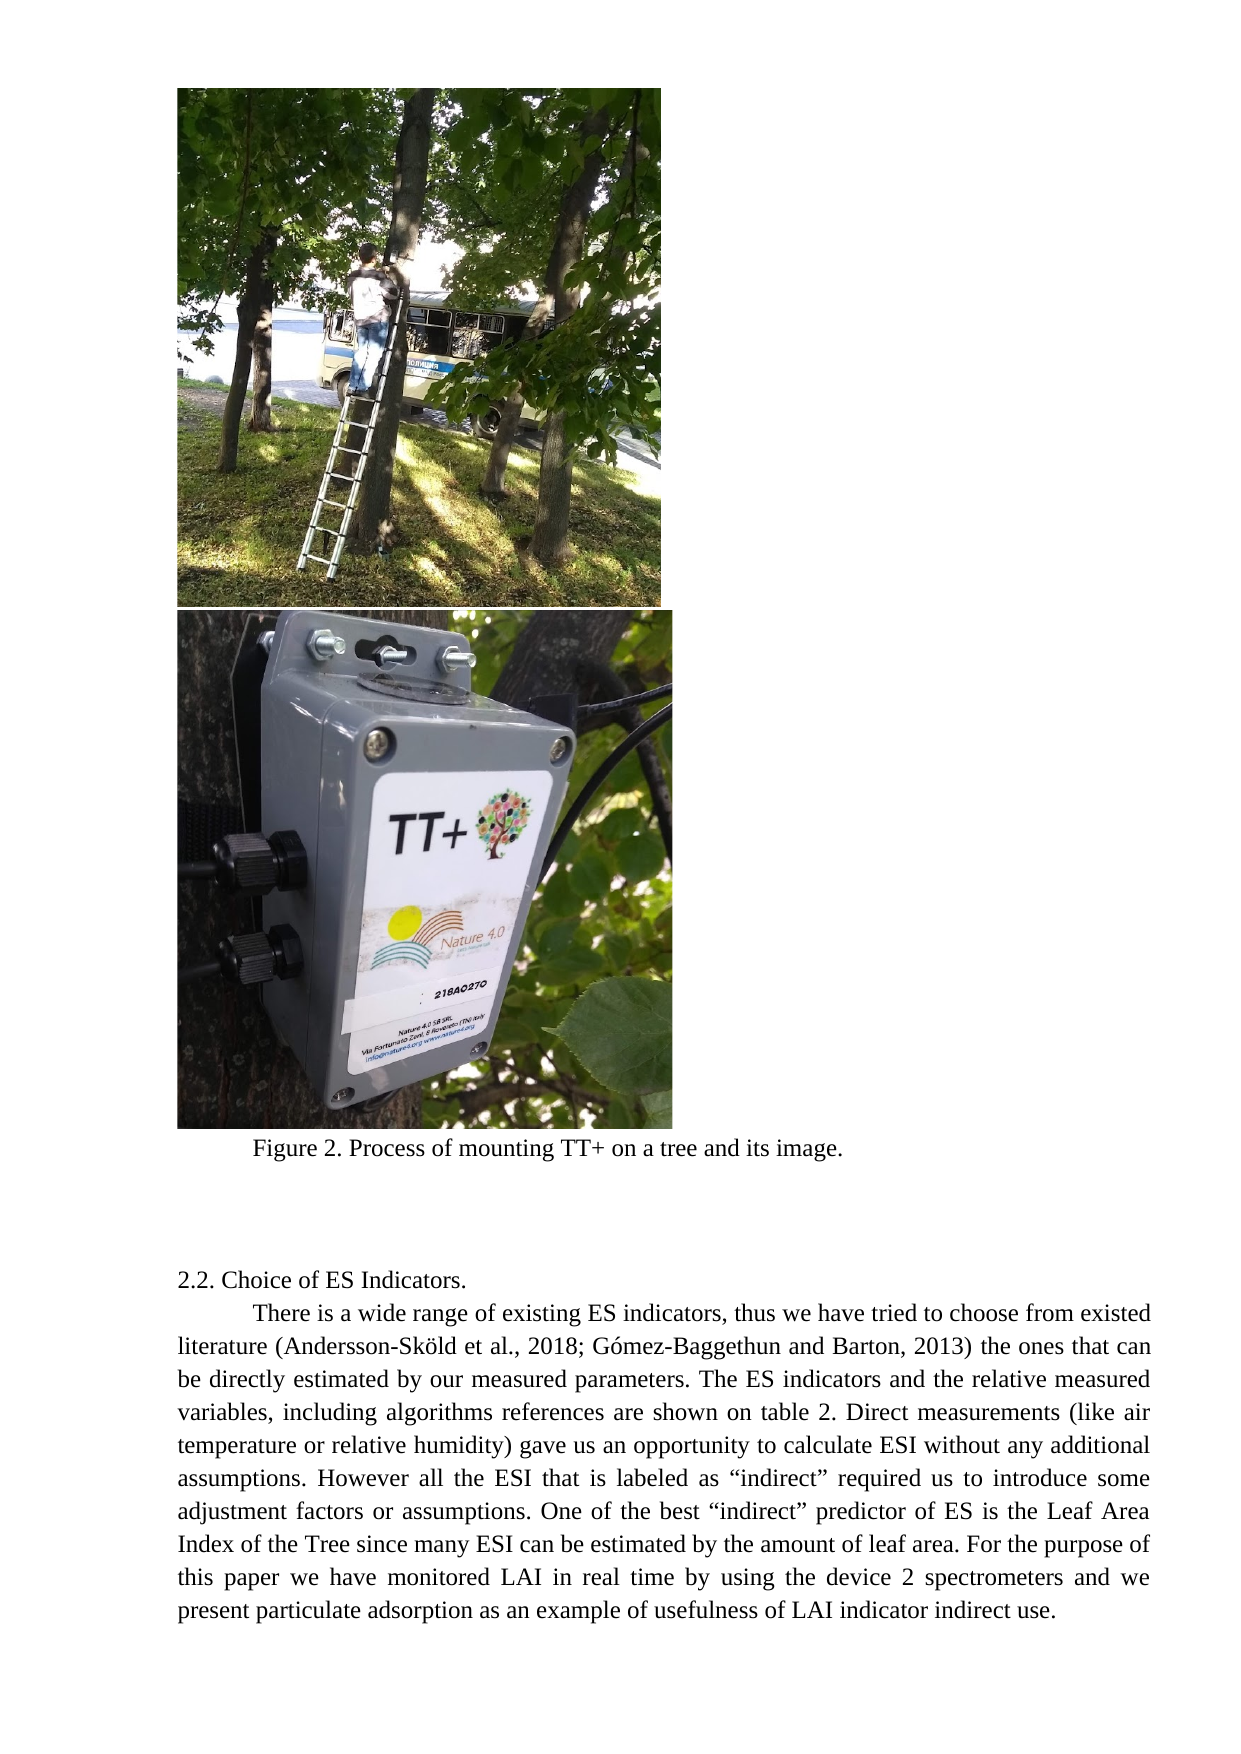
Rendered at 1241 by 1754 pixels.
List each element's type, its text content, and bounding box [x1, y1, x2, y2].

text 2.2. Choice of ES Indicators. [177, 1265, 1152, 1293]
text There is a wide range of existing ES indicators, thus we have tried to choose from existed literature (Andersson-Sköld et al., 2018; Gómez-Baggethun and Barton, 2013) the ones that can be directly estimated by our measured parameters. The ES indicators and the relative measured variables, including algorithms references are shown on table 2. Direct measurements (like air temperature or relative humidity) gave us an opportunity to calculate ESI without any additional assumptions. However all the ESI that is labeled as “indirect” required us to introduce some adjustment factors or assumptions. One of the best “indirect” predictor of ES is the Leaf Area Index of the Tree since many ESI can be estimated by the amount of leaf area. For the purpose of this paper we have monitored LAI in real time by using the device 2 spectrometers and we present particulate adsorption as an example of usefulness of LAI indicator indirect use. [177, 1298, 1152, 1624]
picture [177, 610, 673, 1129]
picture [177, 88, 661, 607]
text Figure 2. Process of mounting TT+ on a tree and its image. [177, 1133, 1152, 1161]
